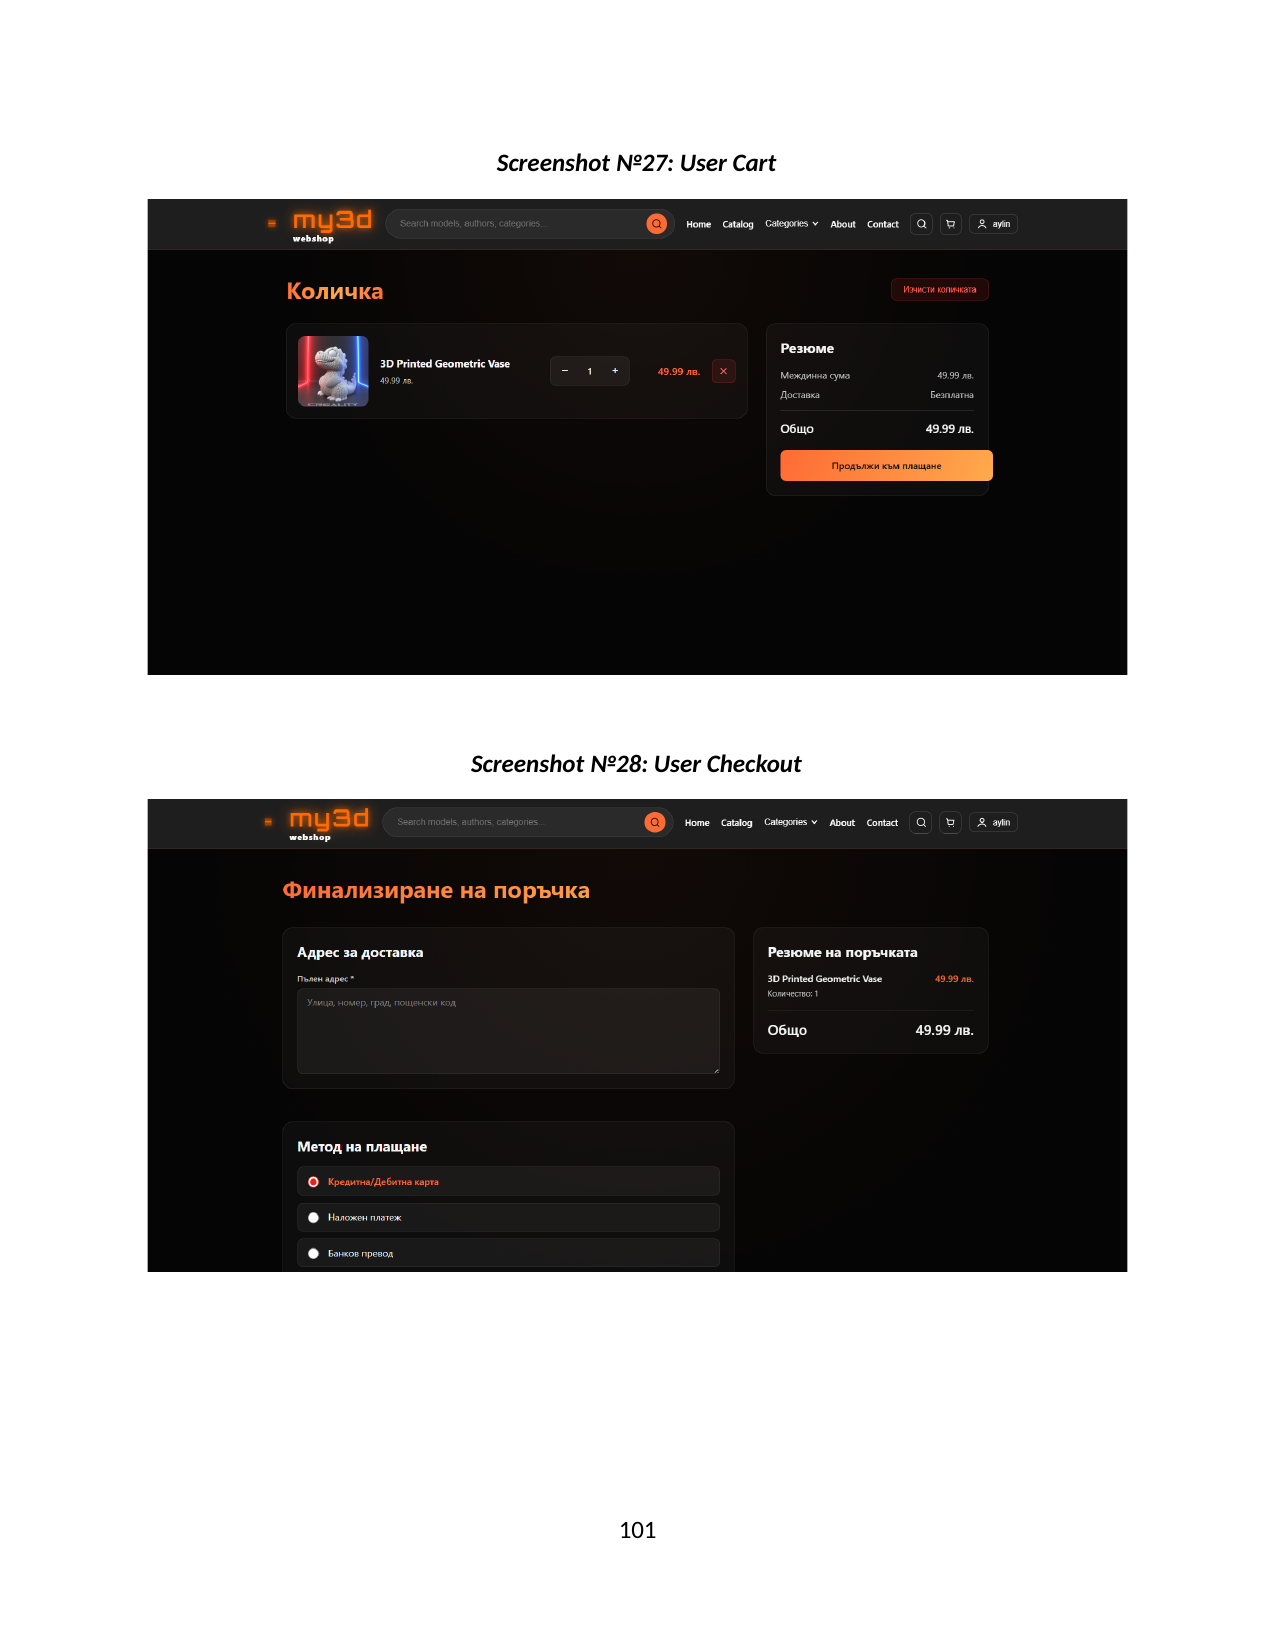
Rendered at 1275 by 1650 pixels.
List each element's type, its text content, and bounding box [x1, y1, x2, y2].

text Screenshot №28: User Checkout [148, 748, 1127, 778]
picture [147, 199, 1128, 675]
picture [147, 799, 1128, 1272]
text Screenshot №27: User Cart [148, 148, 1127, 178]
